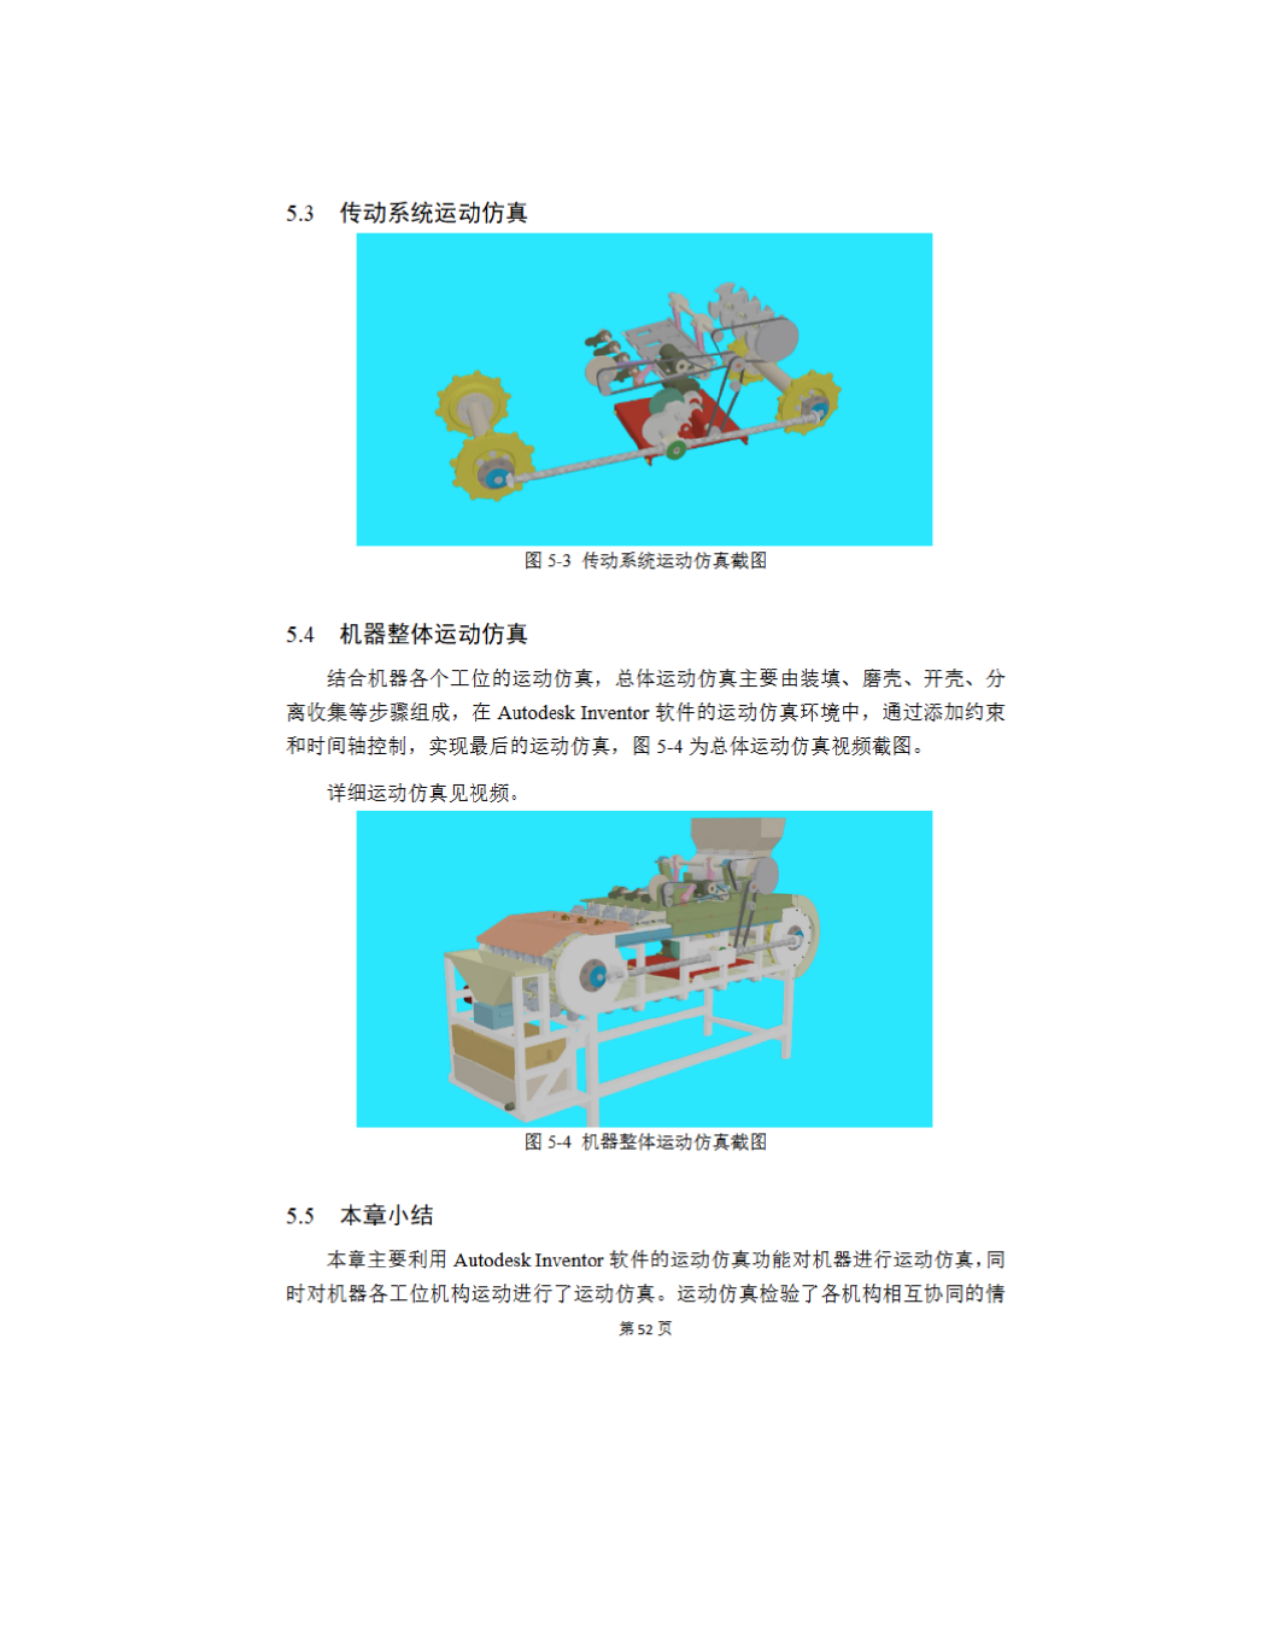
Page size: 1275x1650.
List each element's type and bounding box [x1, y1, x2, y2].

picture [187, 150, 1088, 1432]
